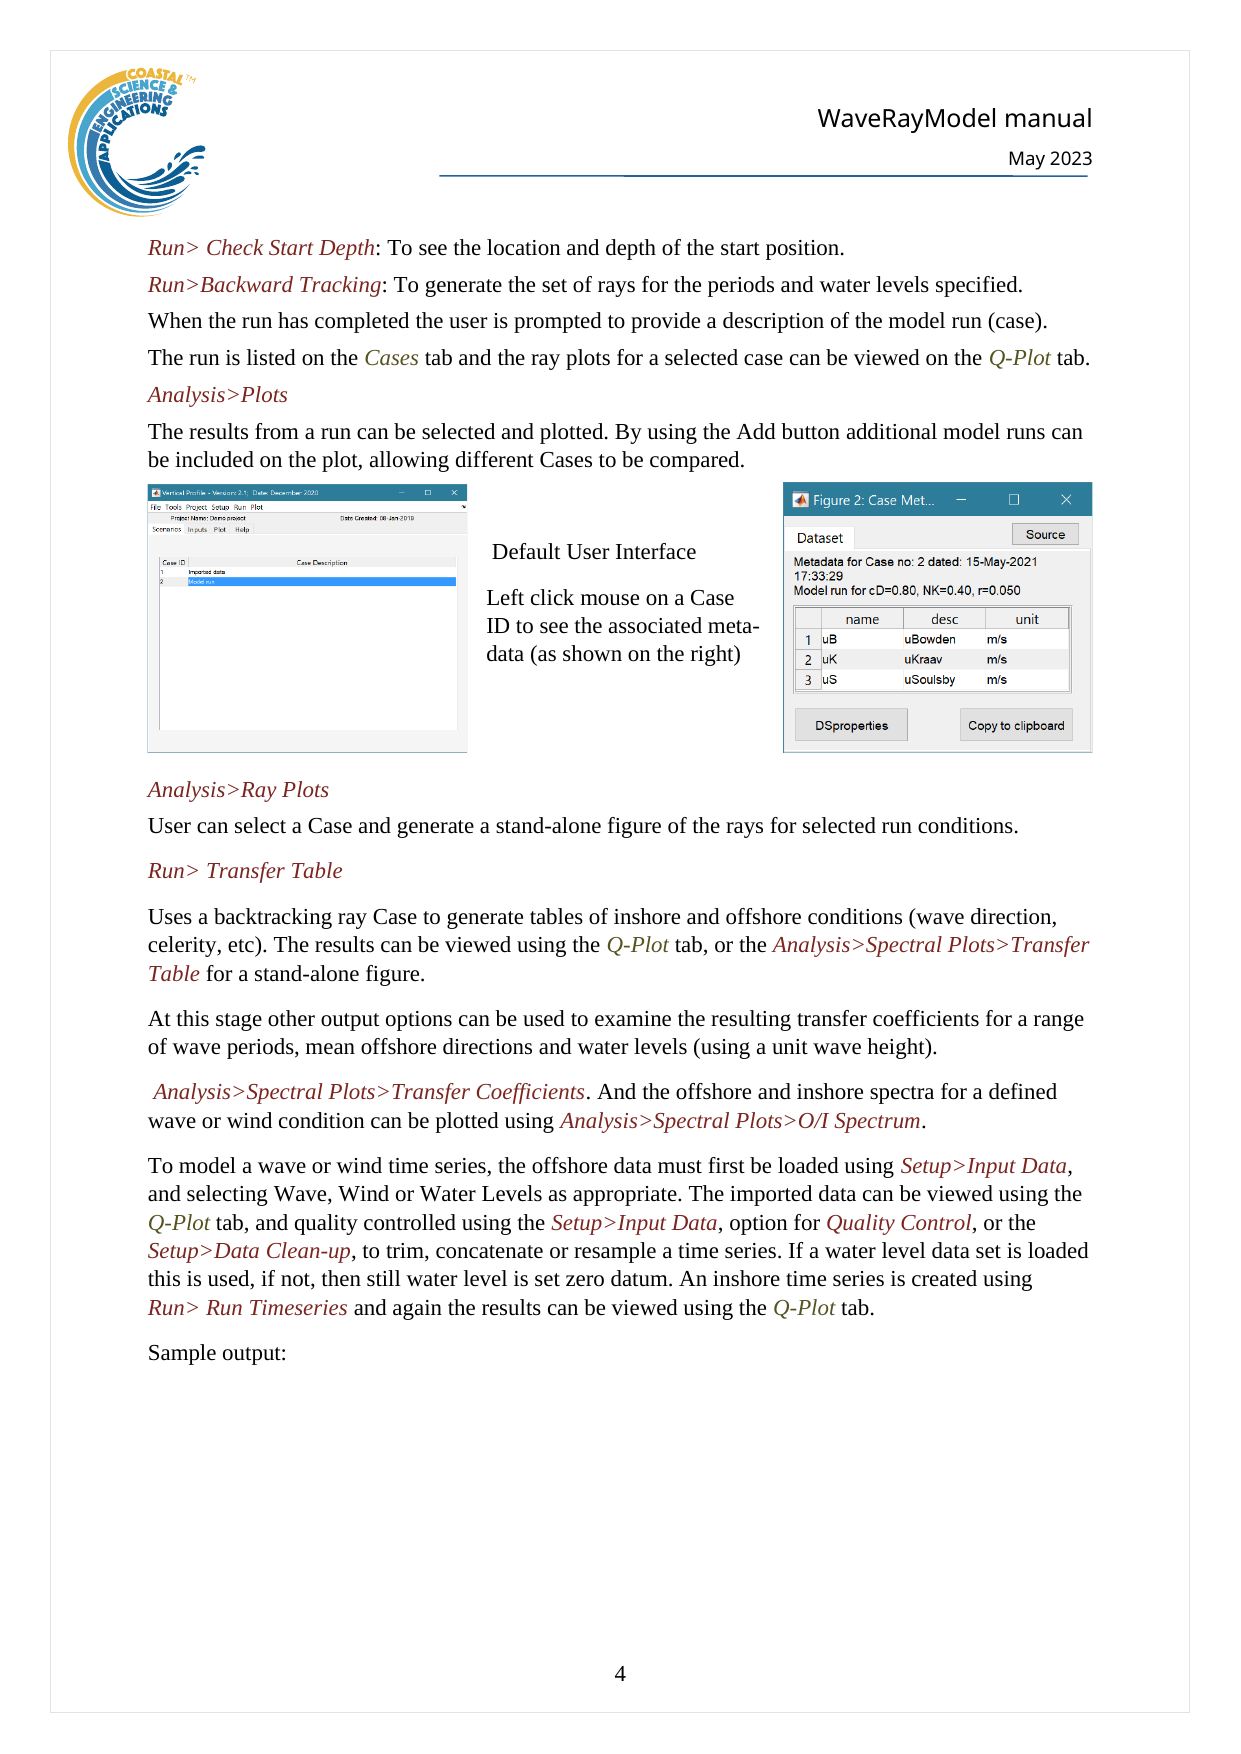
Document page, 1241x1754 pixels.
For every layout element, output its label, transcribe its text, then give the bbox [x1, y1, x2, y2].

text Analysis>Spectral Plots>Transfer Coefficients. And the offshore and inshore spectra for a defined wave or wind condition can be plotted using Analysis>Spectral Plots>O/I Spectrum. [148, 1078, 1093, 1133]
text Default User Interface [468, 538, 783, 565]
picture [783, 482, 1093, 753]
picture [147, 484, 468, 753]
text At this stage other output options can be used to examine the resulting transfer coefficients for a range of wave periods, mean offshore directions and water levels (using a unit wave height). [148, 1005, 1093, 1059]
text User can select a Case and generate a stand-alone figure of the rays for selected run conditions. [148, 812, 1093, 839]
text Analysis>Ray Plots [148, 776, 1093, 802]
text To model a wave or wind time series, the offshore data must first be loaded using Setup>Input Data, and selecting Wave, Wind or Water Levels as appropriate. The imported data can be viewed using the Q-Plot tab, and quality controlled using the Setup>Input Data, option for Quality Control, or the Setup>Data Clean-up, to trim, concatenate or resample a time series. If a water level data set is loaded this is used, if not, then still water level is set zero datum. An inshore time series is created using Run> Run Timeseries and again the results can be viewed using the Q-Plot tab. [148, 1152, 1093, 1320]
text Uses a backtracking ray Case to generate tables of inshore and offshore conditions (wave direction, celerity, etc). The results can be viewed using the Q-Plot tab, or the Analysis>Spectral Plots>Transfer Table for a stand-alone figure. [148, 903, 1093, 986]
text The results from a run can be selected and plotted. By using the Add button additional model runs can be included on the plot, allowing different Cases to be compared. [148, 418, 1093, 472]
text Run> Transfer Table [148, 858, 1093, 884]
text Analysis>Plots [148, 381, 1093, 407]
text When the run has completed the user is prompted to provide a description of the model run (case). [148, 307, 1093, 334]
text The run is listed on the Cases tab and the ray plots for a selected case can be viewed on the Q-Plot tab. [148, 344, 1093, 371]
text Left click mouse on a Case ID to see the associated meta-data (as shown on the right) [468, 583, 783, 667]
text Sample output: [148, 1339, 1093, 1365]
text Run> Check Start Depth: To see the location and depth of the start position. [148, 234, 1093, 260]
text Run>Backward Tracking: To generate the set of rays for the periods and water levels specified. [148, 271, 1093, 297]
